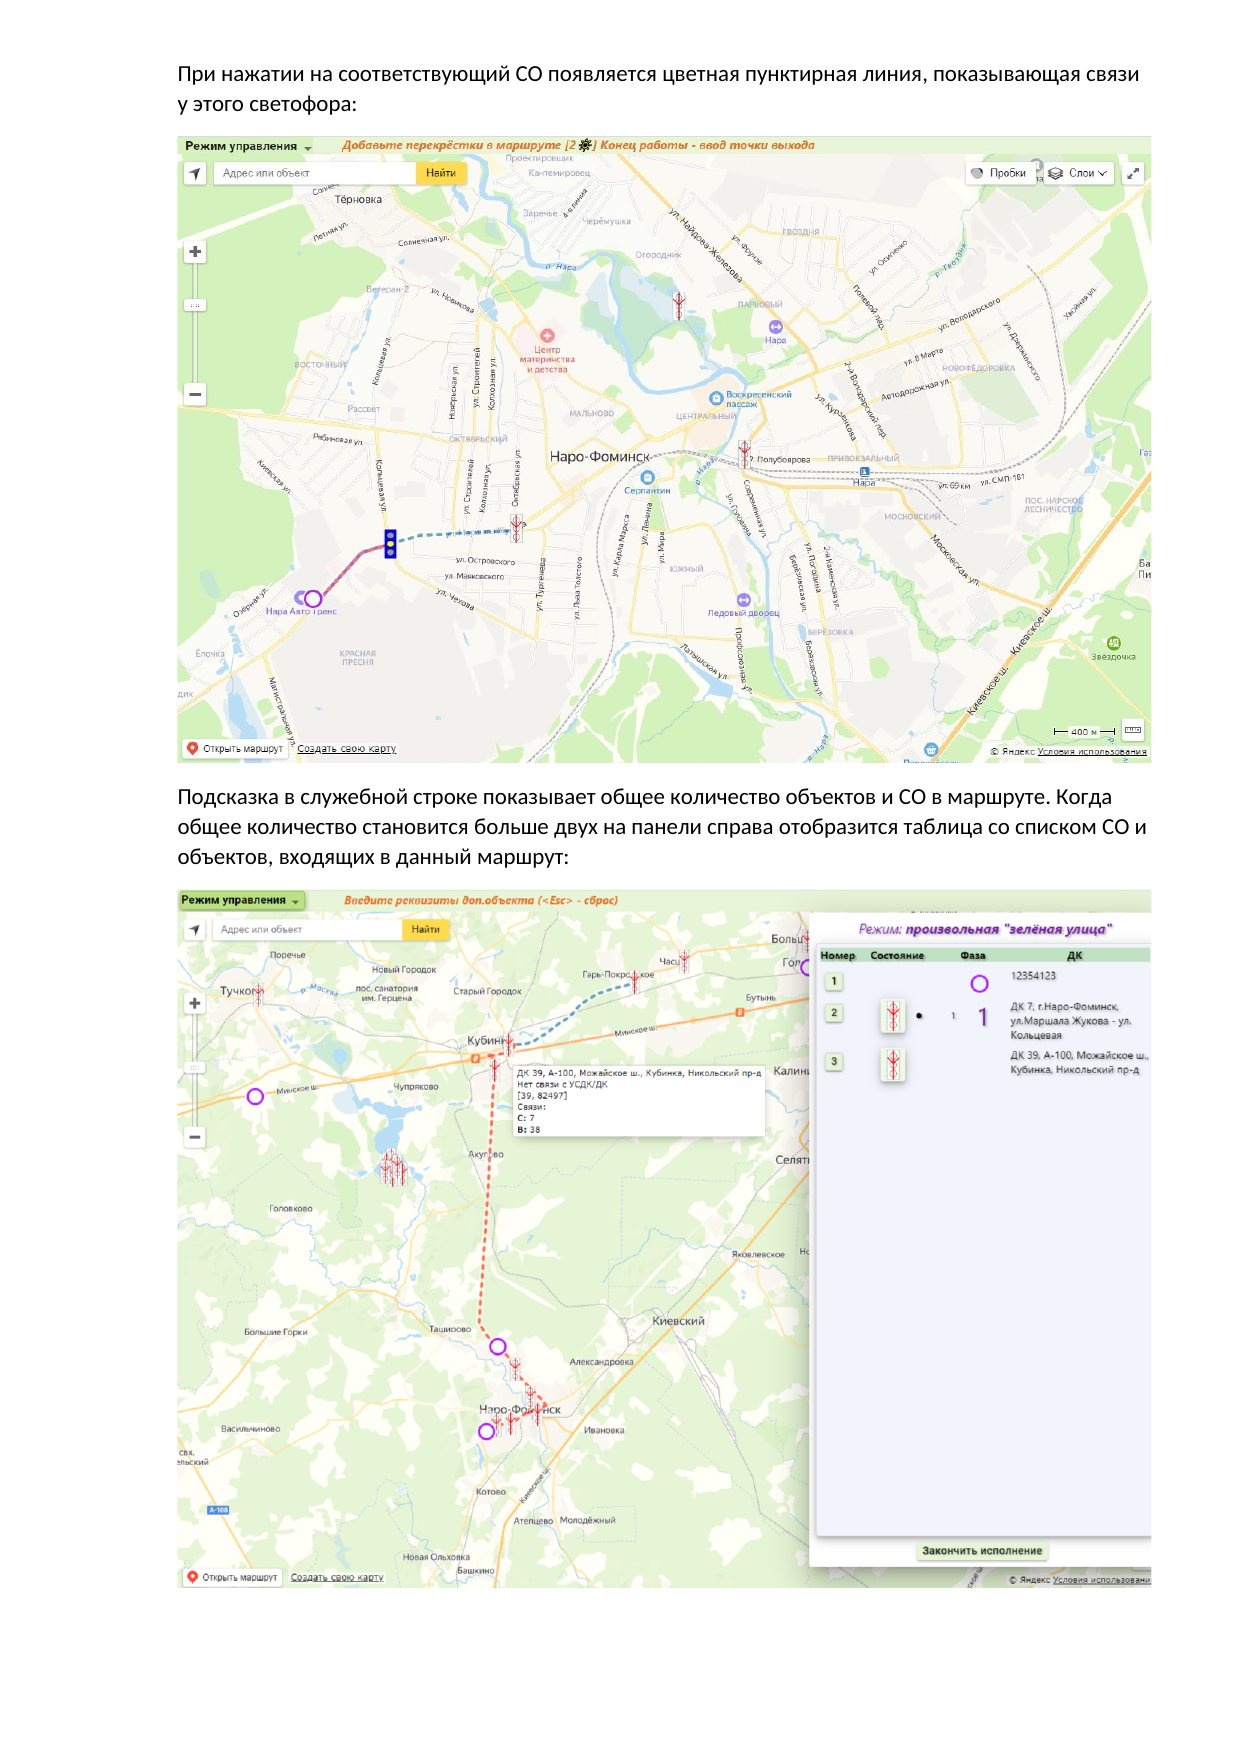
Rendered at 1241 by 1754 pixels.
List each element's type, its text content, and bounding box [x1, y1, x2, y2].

text При нажатии на соответствующий СО появляется цветная пунктирная линия, показывающая связи у этого светофора: [177, 59, 1152, 117]
text Подсказка в служебной строке показывает общее количество объектов и СО в маршруте. Когда общее количество становится больше двух на панели справа отобразится таблица со списком СО и объектов, входящих в данный маршрут: [177, 782, 1152, 870]
picture [177, 889, 1152, 1588]
picture [177, 136, 1152, 763]
